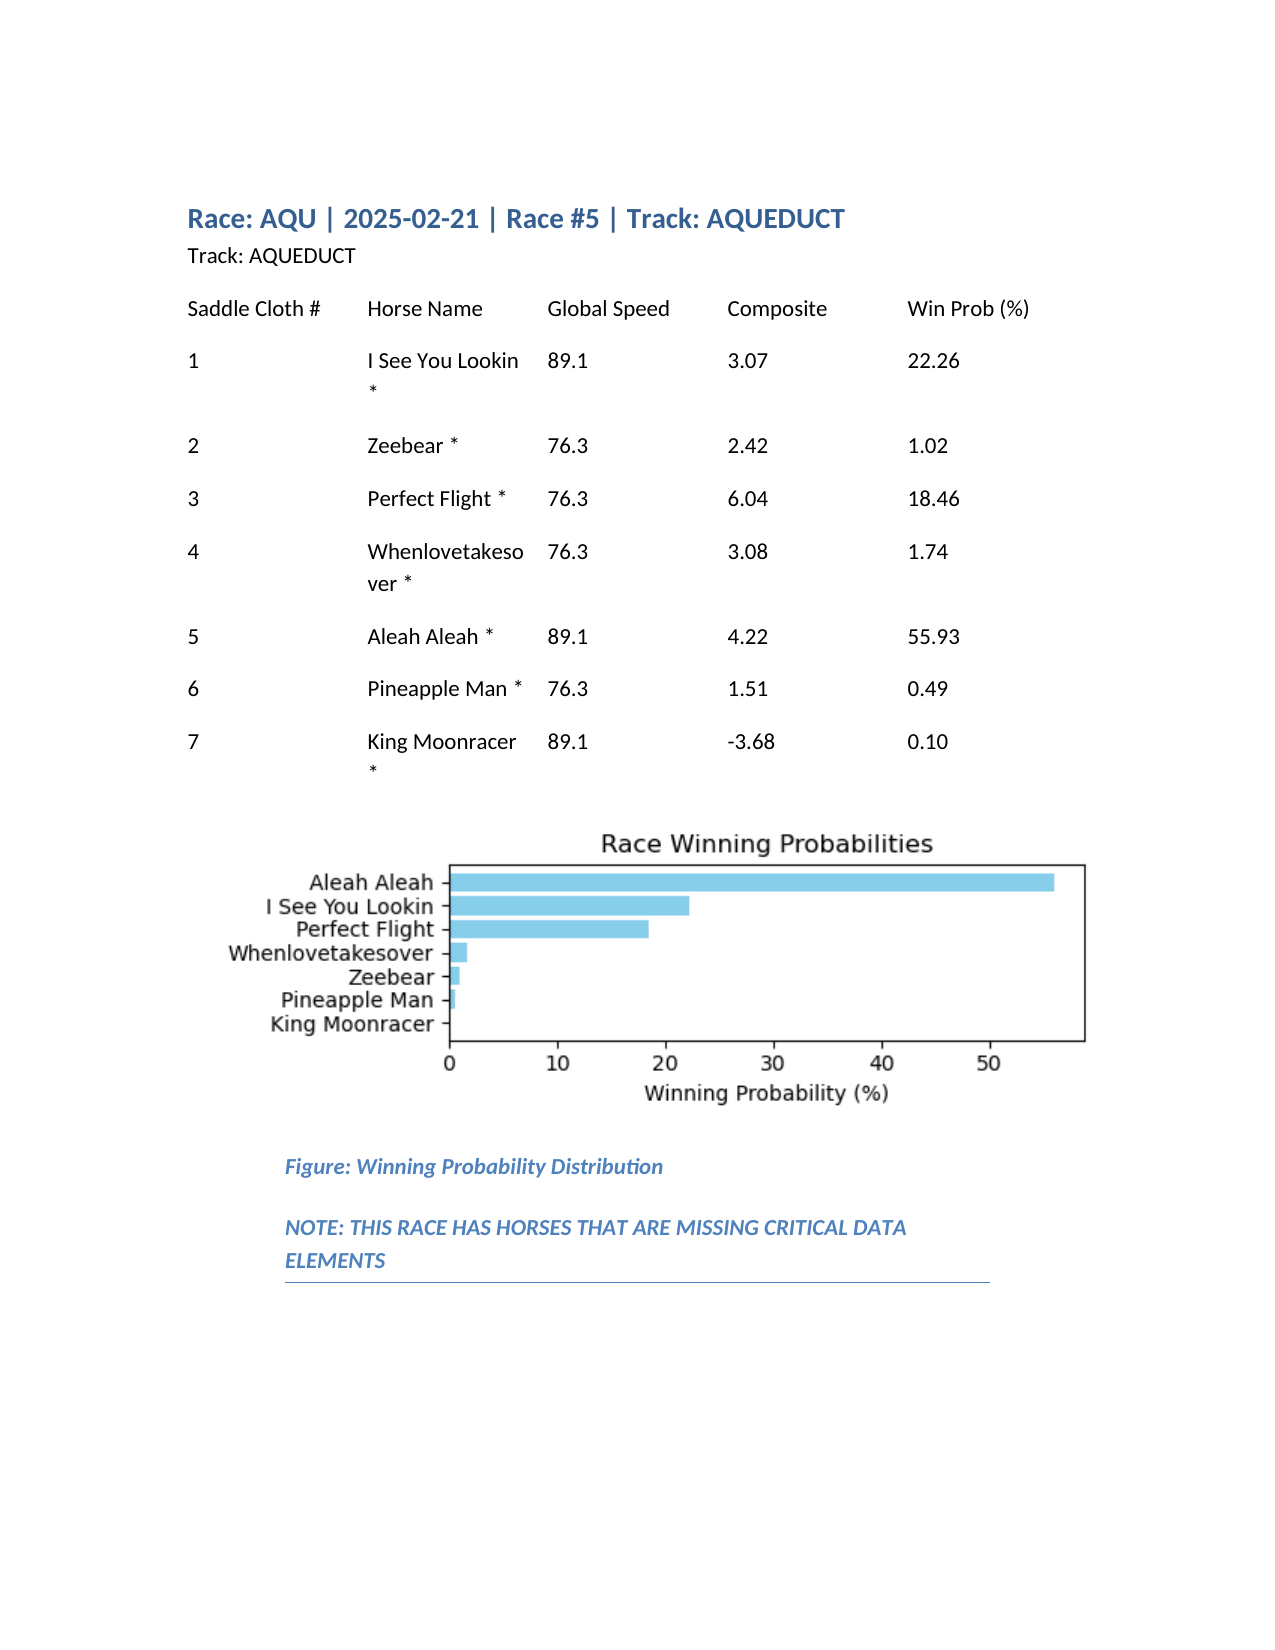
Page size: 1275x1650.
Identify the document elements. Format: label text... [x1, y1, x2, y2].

table_cell 4 [176, 537, 356, 622]
table_header Composite [716, 294, 896, 347]
table_cell 0.10 [896, 727, 1076, 812]
table_cell -3.68 [716, 727, 896, 812]
table_header Win Prob (%) [896, 294, 1076, 347]
table_cell 3.07 [716, 347, 896, 432]
table_cell Zeebear * [356, 432, 536, 484]
table_cell 18.46 [896, 484, 1076, 537]
table_header Horse Name [356, 294, 536, 347]
table_cell 2.42 [716, 432, 896, 484]
table_cell 2 [176, 432, 356, 484]
table_cell 1.51 [716, 675, 896, 727]
subtitle Race: AQU | 2025-02-21 | Race #5 | Track: AQUEDUCT [187, 200, 1087, 236]
table_cell 76.3 [536, 675, 716, 727]
table_cell 6.04 [716, 484, 896, 537]
table_cell 89.1 [536, 727, 716, 812]
table_cell Whenlovetakesover * [356, 537, 536, 622]
table_cell 22.26 [896, 347, 1076, 432]
table_cell 76.3 [536, 432, 716, 484]
table_cell 7 [176, 727, 356, 812]
table_cell 55.93 [896, 622, 1076, 674]
table_cell 0.49 [896, 675, 1076, 727]
table_cell 89.1 [536, 622, 716, 674]
table_cell 5 [176, 622, 356, 674]
table_cell 1.02 [896, 432, 1076, 484]
table_cell King Moonracer * [356, 727, 536, 812]
table_cell 3 [176, 484, 356, 537]
picture [206, 812, 1107, 1128]
table_header Global Speed [536, 294, 716, 347]
table_cell 3.08 [716, 537, 896, 622]
table_cell 1 [176, 347, 356, 432]
table_cell Perfect Flight * [356, 484, 536, 537]
table_header Saddle Cloth # [176, 294, 356, 347]
table_cell 89.1 [536, 347, 716, 432]
text Track: AQUEDUCT [187, 241, 1087, 269]
table_cell Pineapple Man * [356, 675, 536, 727]
text Figure: Winning Probability Distribution [285, 1152, 990, 1180]
table_cell 4.22 [716, 622, 896, 674]
table_cell 76.3 [536, 484, 716, 537]
table_cell 1.74 [896, 537, 1076, 622]
table_cell Aleah Aleah * [356, 622, 536, 674]
table_cell 6 [176, 675, 356, 727]
text NOTE: THIS RACE HAS HORSES THAT ARE MISSING CRITICAL DATA ELEMENTS [285, 1213, 990, 1282]
table_cell I See You Lookin * [356, 347, 536, 432]
table_cell 76.3 [536, 537, 716, 622]
